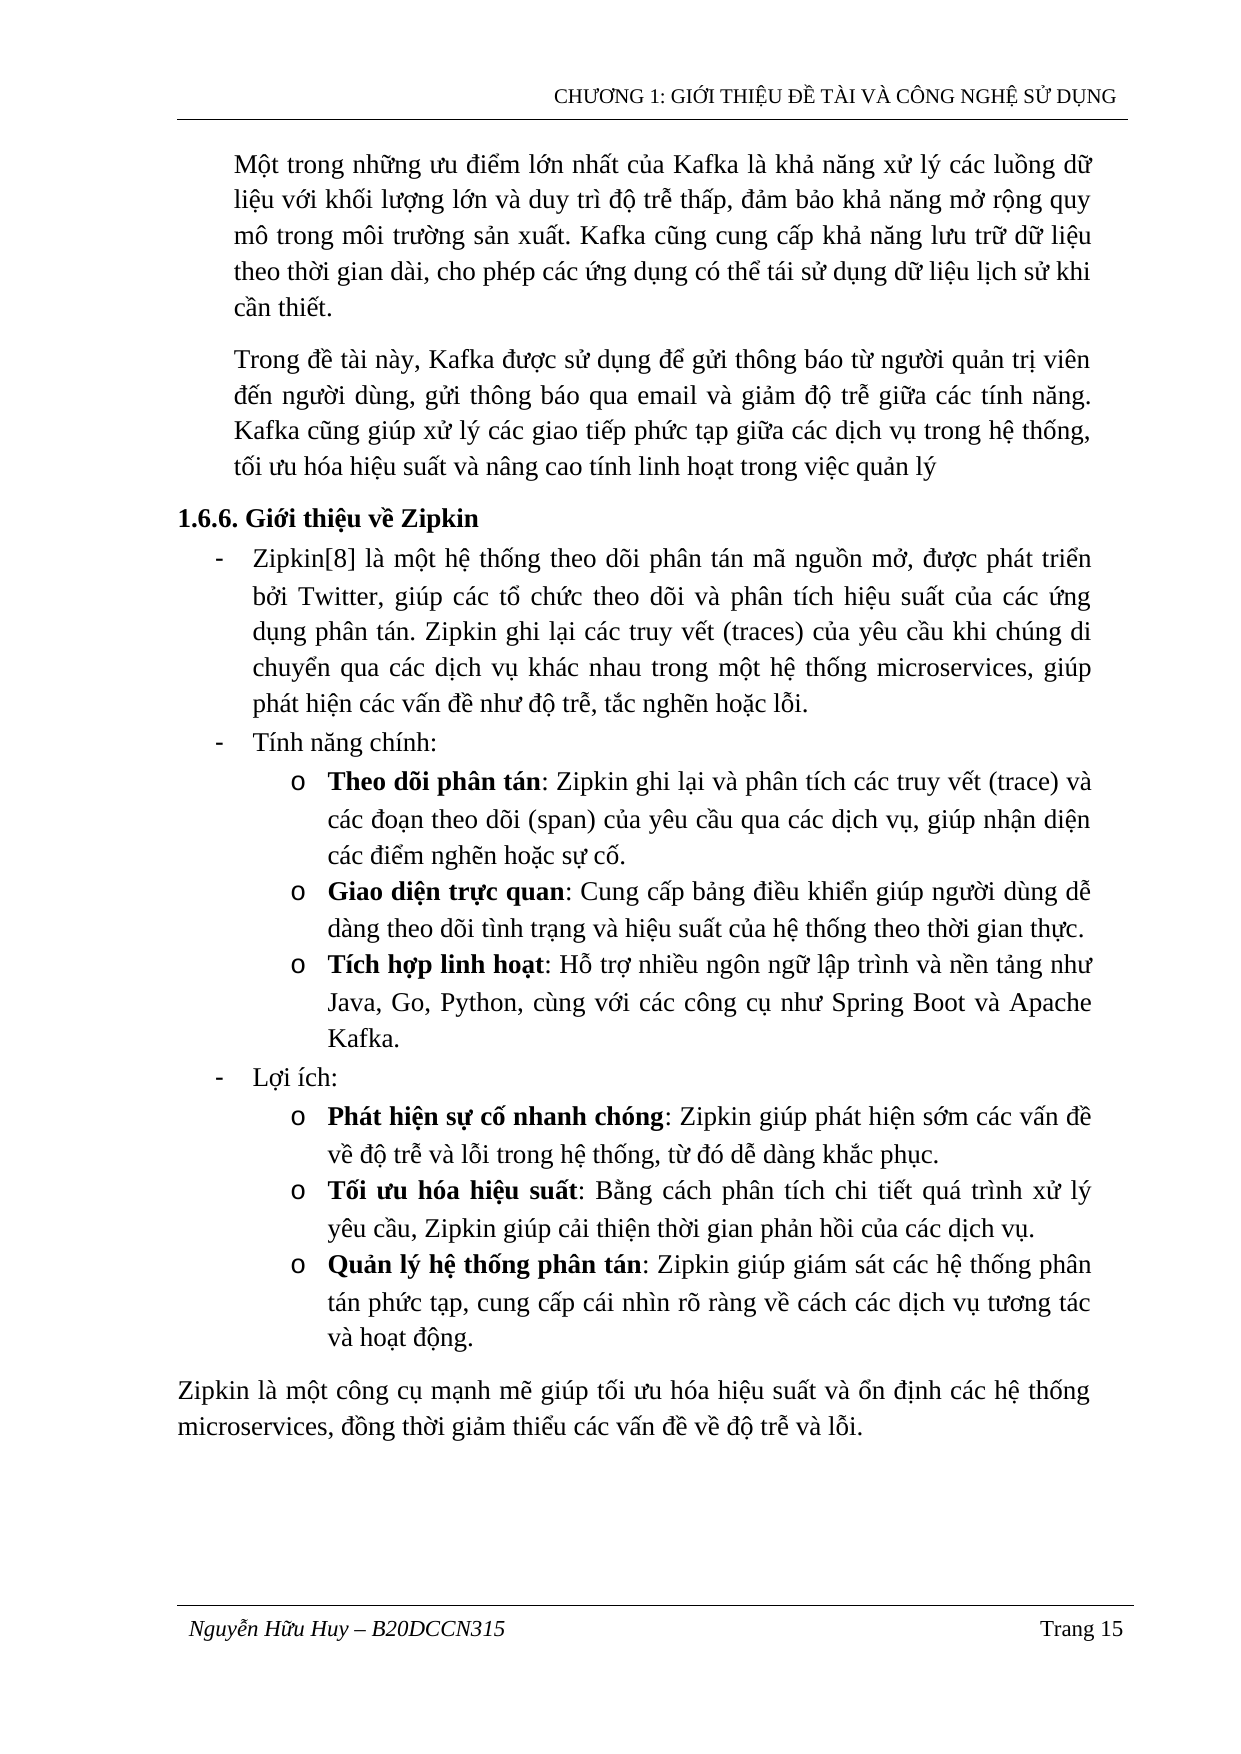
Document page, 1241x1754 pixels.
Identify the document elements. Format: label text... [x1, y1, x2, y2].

list Quản lý hệ thống phân tán: Zipkin giúp giám sát các hệ thống phân tán phức tạp, cung cấp cái nhìn rõ ràng về cách các dịch vụ tương tác và hoạt động. [290, 1248, 1092, 1353]
text Một trong những ưu điểm lớn nhất của Kafka là khả năng xử lý các luồng dữ liệu với khối lượng lớn và duy trì độ trễ thấp, đảm bảo khả năng mở rộng quy mô trong môi trường sản xuất. Kafka cũng cung cấp khả năng lưu trữ dữ liệu theo thời gian dài, cho phép các ứng dụng có thể tái sử dụng dữ liệu lịch sử khi cần thiết. [233, 148, 1092, 322]
text Trong đề tài này, Kafka được sử dụng để gửi thông báo từ người quản trị viên đến người dùng, gửi thông báo qua email và giảm độ trễ giữa các tính năng. Kafka cũng giúp xử lý các giao tiếp phức tạp giữa các dịch vụ trong hệ thống, tối ưu hóa hiệu suất và nâng cao tính linh hoạt trong việc quản lý [233, 343, 1092, 481]
subtitle 1.6.6. Giới thiệu về Zipkin [177, 503, 1092, 534]
text Zipkin là một công cụ mạnh mẽ giúp tối ưu hóa hiệu suất và ổn định các hệ thống microservices, đồng thời giảm thiểu các vấn đề về độ trễ và lỗi. [177, 1374, 1092, 1441]
list Tối ưu hóa hiệu suất: Bằng cách phân tích chi tiết quá trình xử lý yêu cầu, Zipkin giúp cải thiện thời gian phản hồi của các dịch vụ. [290, 1174, 1092, 1243]
list Theo dõi phân tán: Zipkin ghi lại và phân tích các truy vết (trace) và các đoạn theo dõi (span) của yêu cầu qua các dịch vụ, giúp nhận diện các điểm nghẽn hoặc sự cố. [290, 765, 1092, 870]
list Lợi ích: [215, 1058, 1092, 1095]
list Giao diện trực quan: Cung cấp bảng điều khiển giúp người dùng dễ dàng theo dõi tình trạng và hiệu suất của hệ thống theo thời gian thực. [290, 874, 1092, 944]
list Phát hiện sự cố nhanh chóng: Zipkin giúp phát hiện sớm các vấn đề về độ trễ và lỗi trong hệ thống, từ đó dễ dàng khắc phục. [290, 1100, 1092, 1169]
list Zipkin[8] là một hệ thống theo dõi phân tán mã nguồn mở, được phát triển bởi Twitter, giúp các tổ chức theo dõi và phân tích hiệu suất của các ứng dụng phân tán. Zipkin ghi lại các truy vết (traces) của yêu cầu khi chúng di chuyển qua các dịch vụ khác nhau trong một hệ thống microservices, giúp phát hiện các vấn đề như độ trễ, tắc nghẽn hoặc lỗi. [215, 538, 1092, 718]
list Tính năng chính: [215, 723, 1092, 759]
list Tích hợp linh hoạt: Hỗ trợ nhiều ngôn ngữ lập trình và nền tảng như Java, Go, Python, cùng với các công cụ như Spring Boot và Apache Kafka. [290, 948, 1092, 1053]
